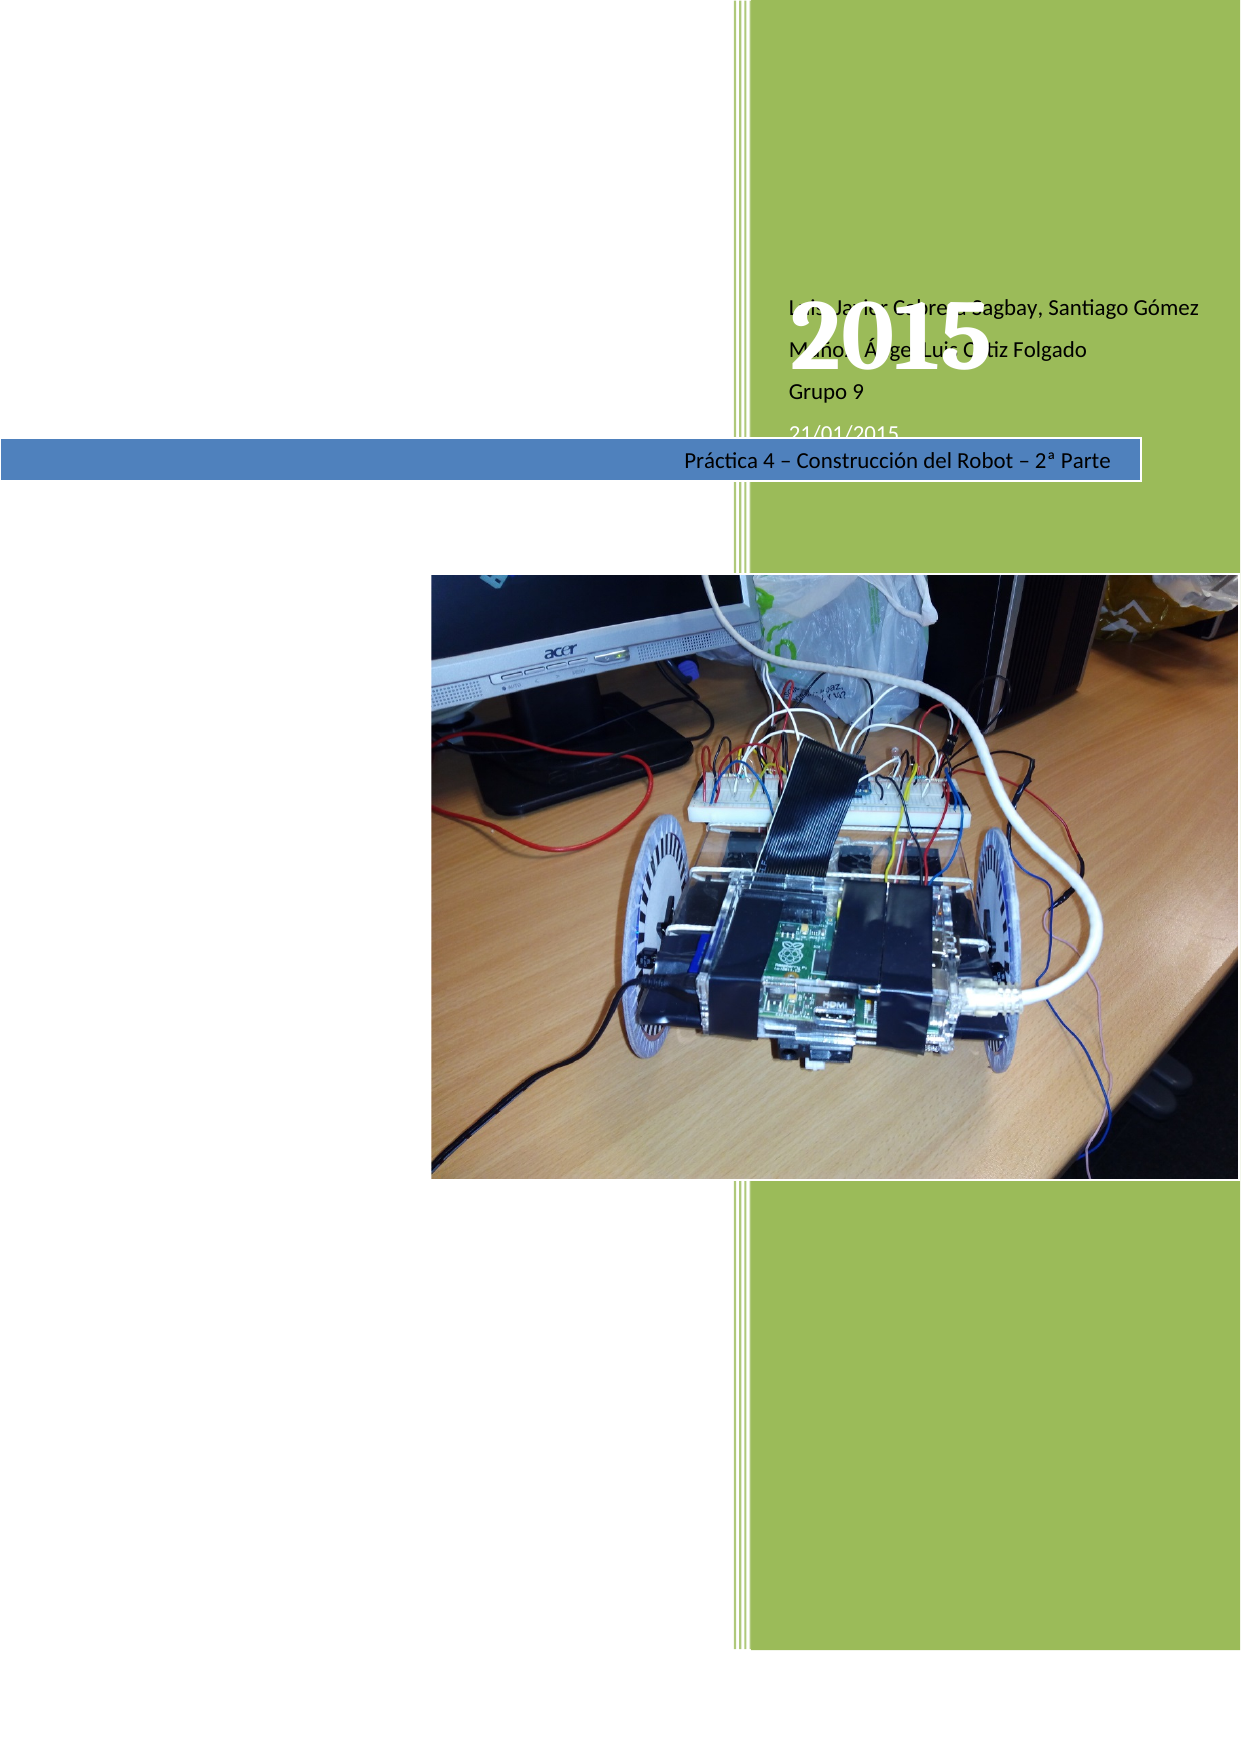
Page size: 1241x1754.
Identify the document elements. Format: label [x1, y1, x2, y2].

picture [431, 575, 1238, 1179]
